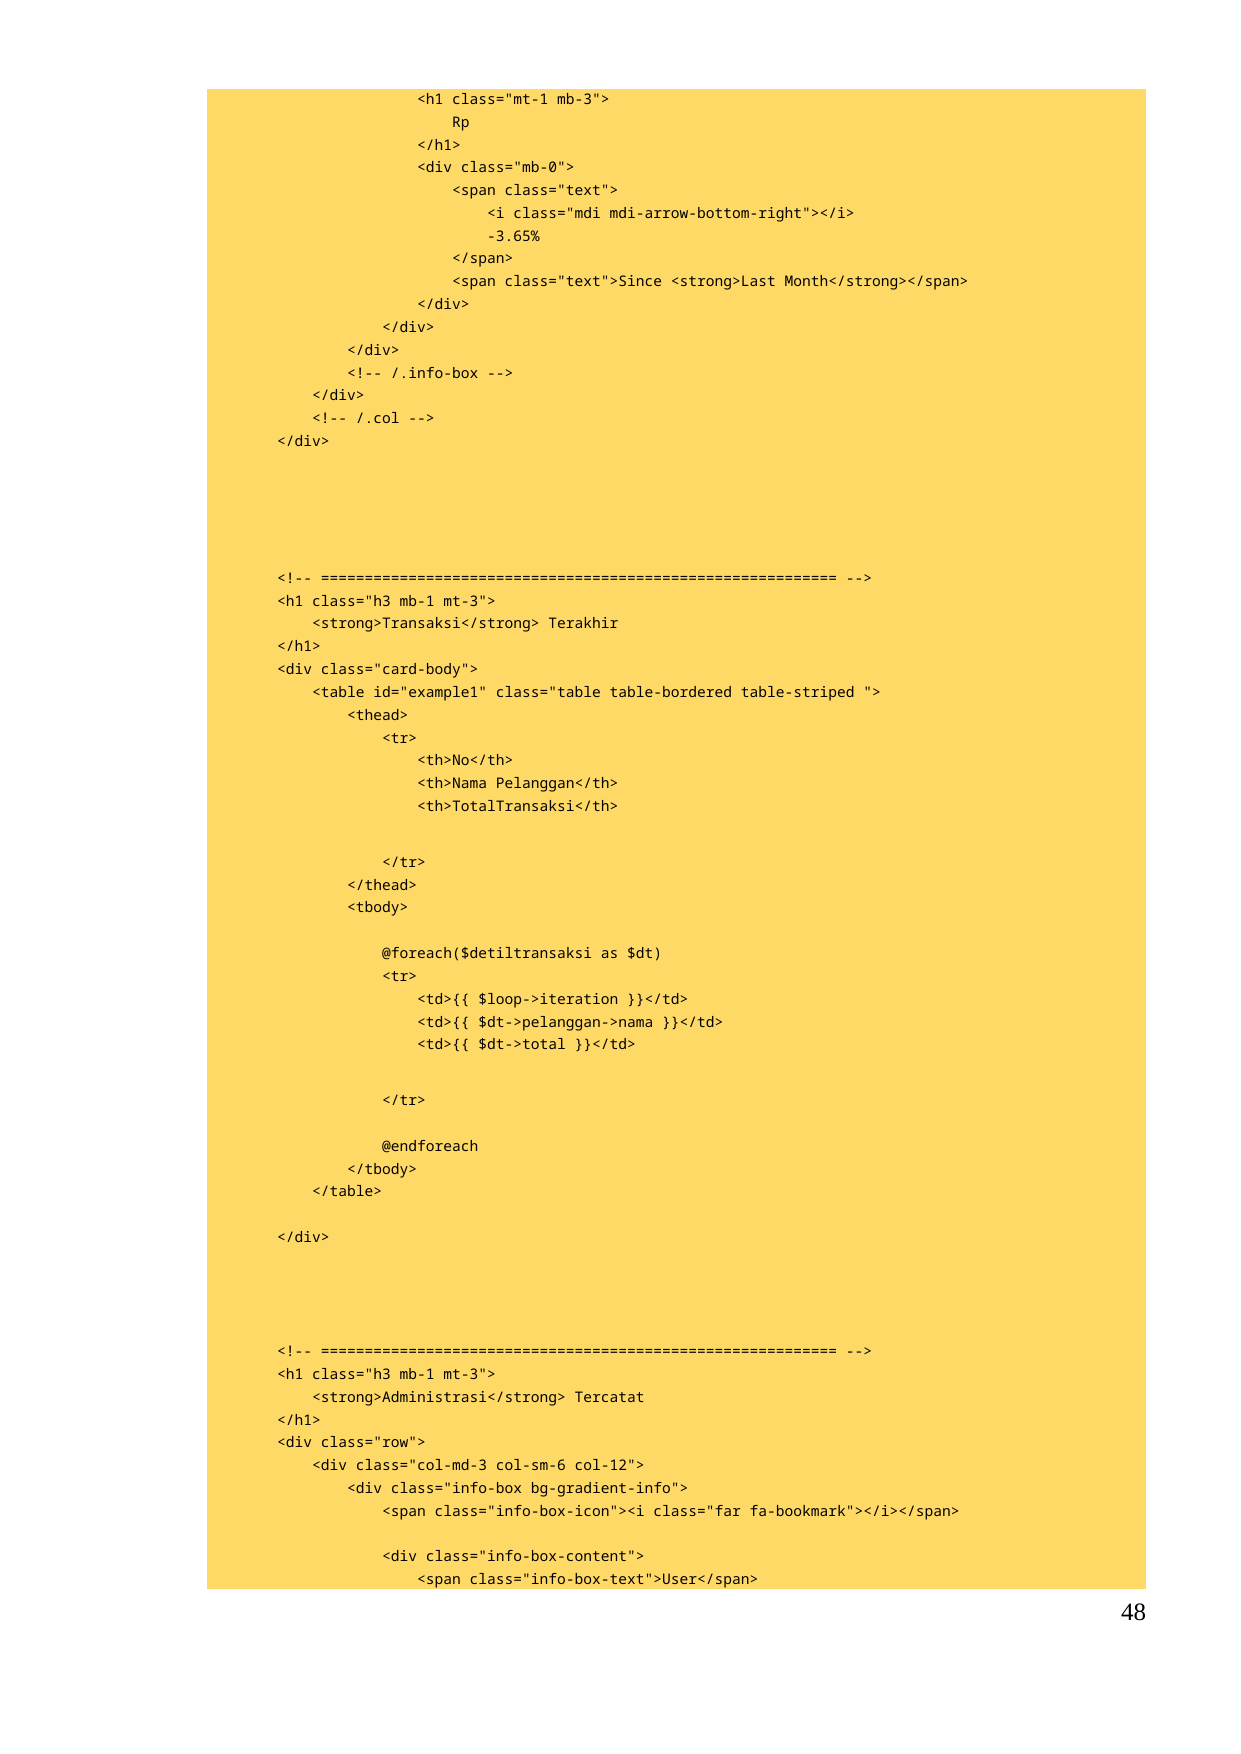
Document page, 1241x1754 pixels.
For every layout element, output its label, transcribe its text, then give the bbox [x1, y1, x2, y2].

text <tr> [207, 727, 1146, 747]
text <strong>Transaksi</strong> Terakhir [207, 613, 1146, 633]
text <!-- /.col --> [207, 408, 1146, 428]
text </h1> [207, 134, 1146, 154]
text @foreach($detiltransaksi as $dt) [207, 943, 1146, 963]
text <strong>Administrasi</strong> Tercatat [207, 1387, 1146, 1406]
text </div> [207, 339, 1146, 359]
text <th>Nama Pelanggan</th> [207, 773, 1146, 793]
text <h1 class="mt-1 mb-3"> [207, 89, 1146, 108]
text <span class="text"> [207, 180, 1146, 200]
text </tr> [207, 1090, 1146, 1110]
text <div class="card-body"> [207, 659, 1146, 679]
text </table> [207, 1181, 1146, 1201]
text <th>TotalTransaksi</th> [207, 796, 1146, 816]
text <td>{{ $dt->total }}</td> [207, 1034, 1146, 1054]
text <tbody> [207, 897, 1146, 917]
text <th>No</th> [207, 750, 1146, 770]
text <div class="row"> [207, 1432, 1146, 1452]
text -3.65% [207, 226, 1146, 245]
text <div class="info-box bg-gradient-info"> [207, 1478, 1146, 1498]
text </span> [207, 248, 1146, 268]
text <!-- =========================================================== --> [207, 1341, 1146, 1361]
text <div class="info-box-content"> [207, 1546, 1146, 1566]
text <div class="col-md-3 col-sm-6 col-12"> [207, 1455, 1146, 1475]
text </div> [207, 294, 1146, 314]
text <div class="mb-0"> [207, 157, 1146, 177]
text </div> [207, 431, 1146, 451]
text </h1> [207, 1409, 1146, 1429]
text <i class="mdi mdi-arrow-bottom-right"></i> [207, 203, 1146, 223]
text <!-- /.info-box --> [207, 362, 1146, 382]
text @endforeach [207, 1136, 1146, 1156]
text <span class="info-box-icon"><i class="far fa-bookmark"></i></span> [207, 1501, 1146, 1521]
text <span class="text">Since <strong>Last Month</strong></span> [207, 271, 1146, 291]
text </div> [207, 1227, 1146, 1247]
text </div> [207, 385, 1146, 405]
text </thead> [207, 874, 1146, 894]
text Rp [207, 111, 1146, 131]
text <thead> [207, 704, 1146, 724]
text <td>{{ $loop->iteration }}</td> [207, 988, 1146, 1008]
text <td>{{ $dt->pelanggan->nama }}</td> [207, 1011, 1146, 1031]
text </div> [207, 317, 1146, 337]
text </tbody> [207, 1158, 1146, 1178]
text <span class="info-box-text">User</span> [207, 1569, 1146, 1589]
text </tr> [207, 852, 1146, 872]
text </h1> [207, 636, 1146, 656]
text <tr> [207, 966, 1146, 986]
text <h1 class="h3 mb-1 mt-3"> [207, 1364, 1146, 1384]
text <!-- =========================================================== --> [207, 568, 1146, 588]
text <table id="example1" class="table table-bordered table-striped "> [207, 682, 1146, 702]
text <h1 class="h3 mb-1 mt-3"> [207, 591, 1146, 610]
